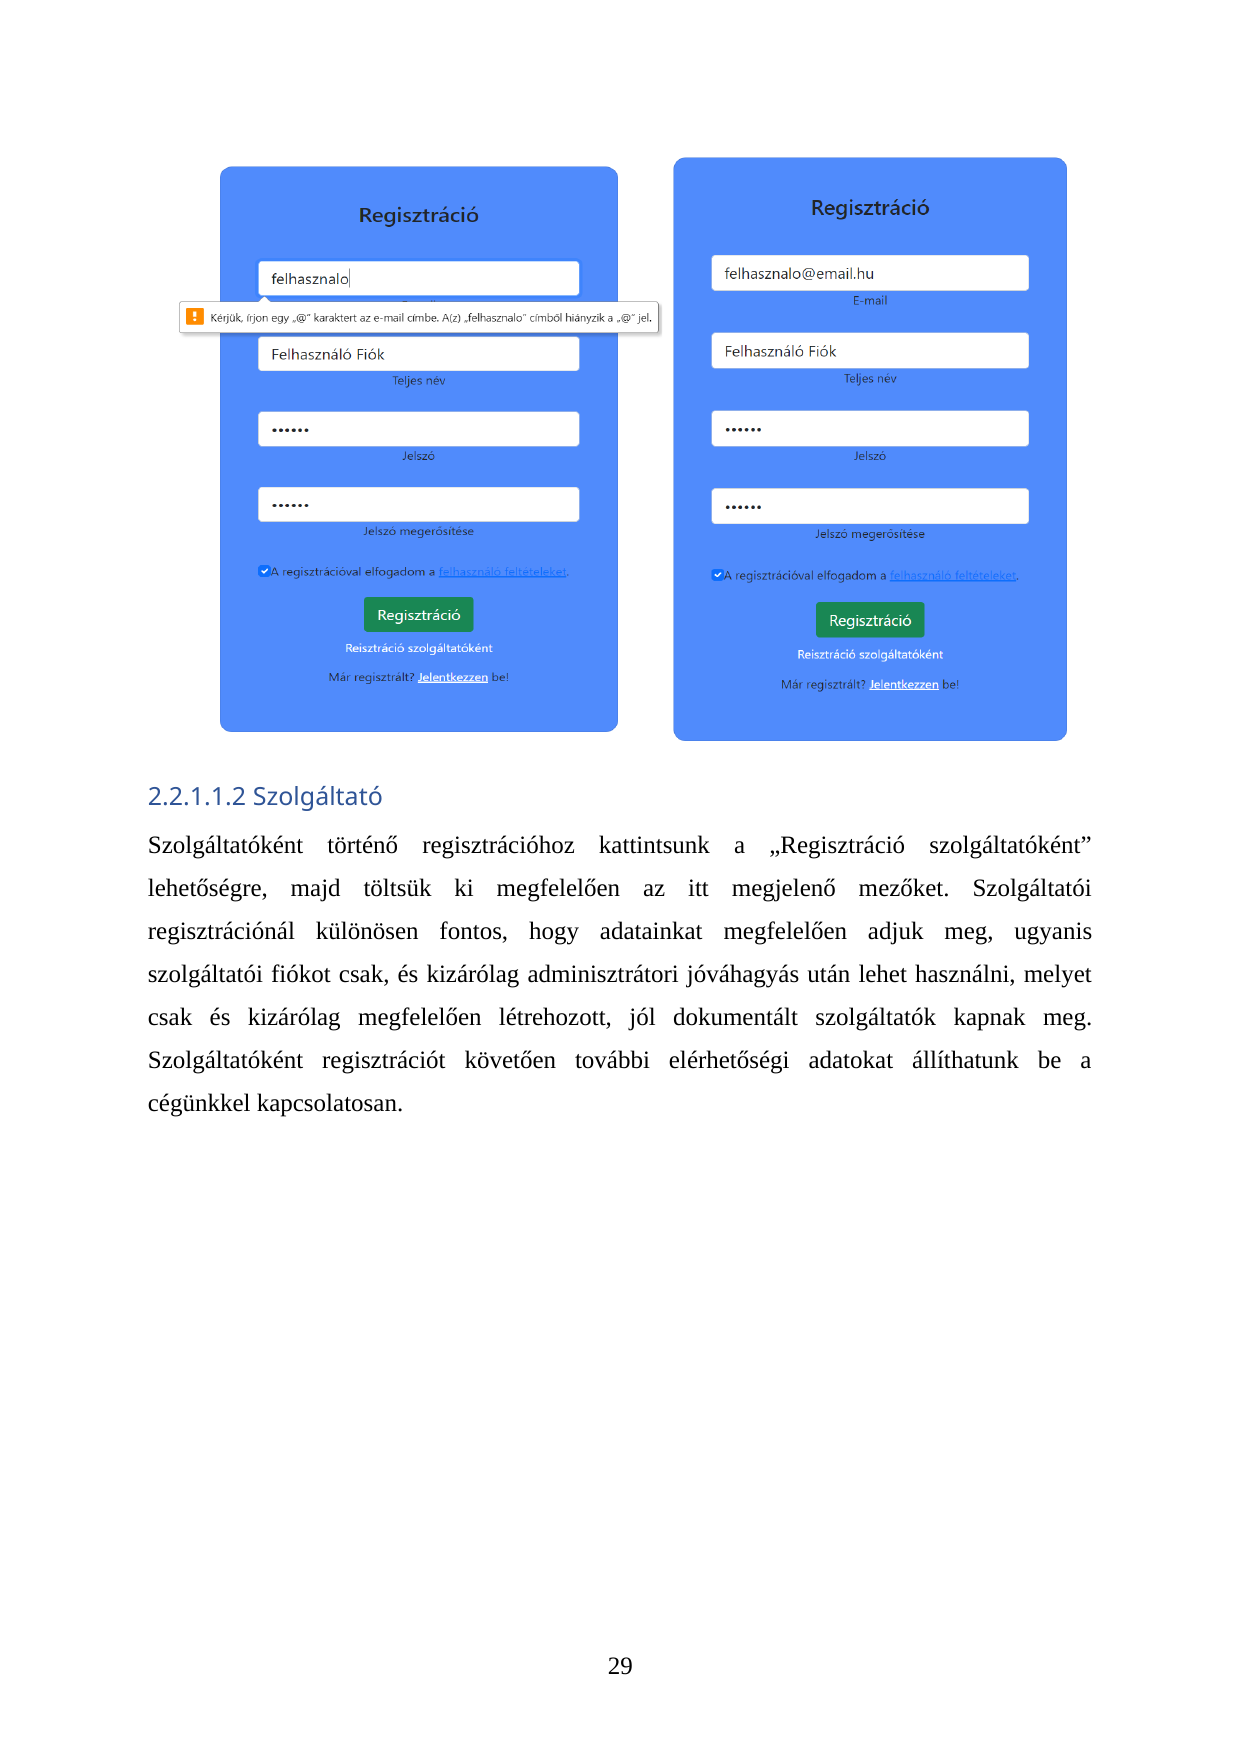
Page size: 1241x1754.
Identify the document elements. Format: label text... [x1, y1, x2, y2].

text Szolgáltatóként történő regisztrációhoz kattintsunk a „Regisztráció szolgáltatóként” lehetőségre, majd töltsük ki megfelelően az itt megjelenő mezőket. Szolgáltatói regisztrációnál különösen fontos, hogy adatainkat megfelelően adjuk meg, ugyanis szolgáltatói fiókot csak, és kizárólag adminisztrátori jóváhagyás után lehet használni, melyet csak és kizárólag megfelelően létrehozott, jól dokumentált szolgáltatók kapnak meg. Szolgáltatóként regisztrációt követően további elérhetőségi adatokat állíthatunk be a cégünkkel kapcsolatosan. [148, 830, 1093, 1117]
picture [169, 147, 1071, 748]
subtitle Szolgáltató [148, 779, 1093, 813]
